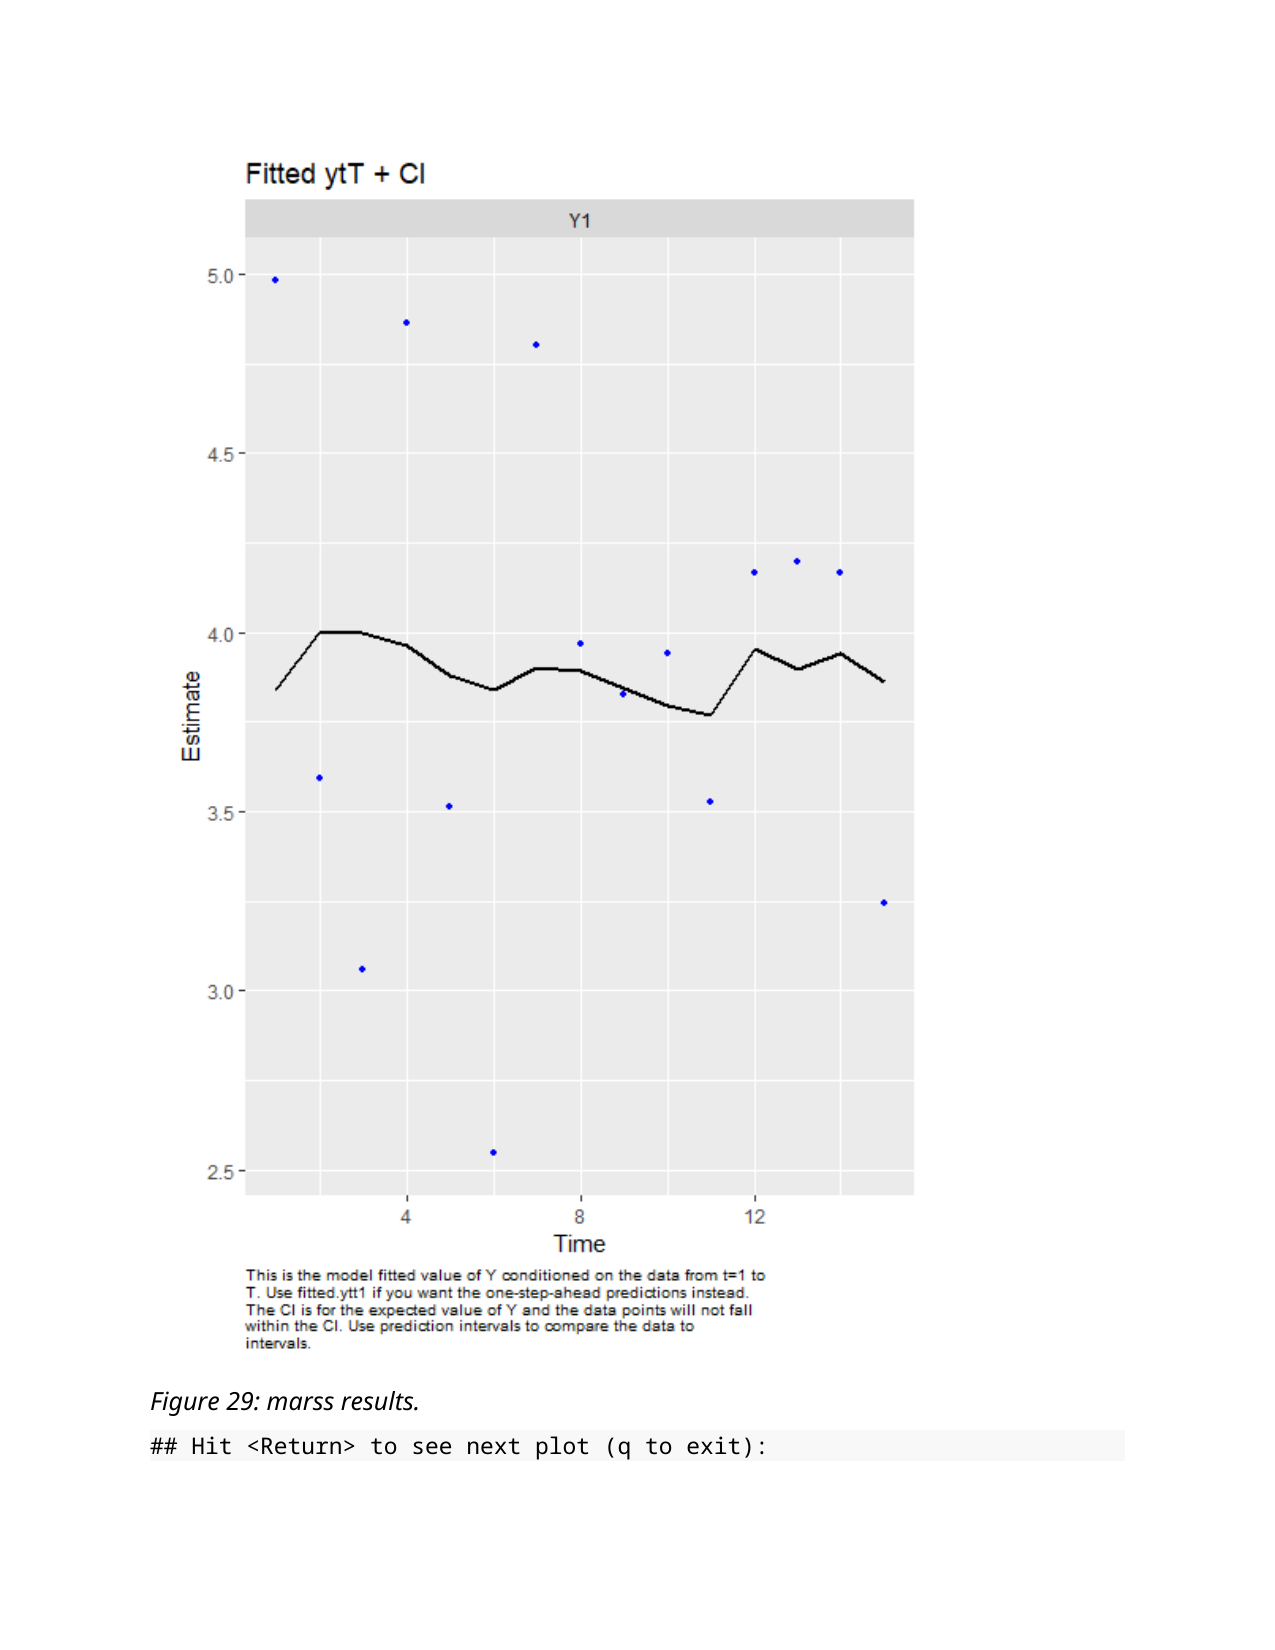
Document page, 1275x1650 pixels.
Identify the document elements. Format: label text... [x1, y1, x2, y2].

picture [168, 150, 927, 1363]
text ## Hit <Return> to see next plot (q to exit): [150, 1430, 1125, 1461]
text Figure 29: marss results. [150, 1383, 1125, 1417]
